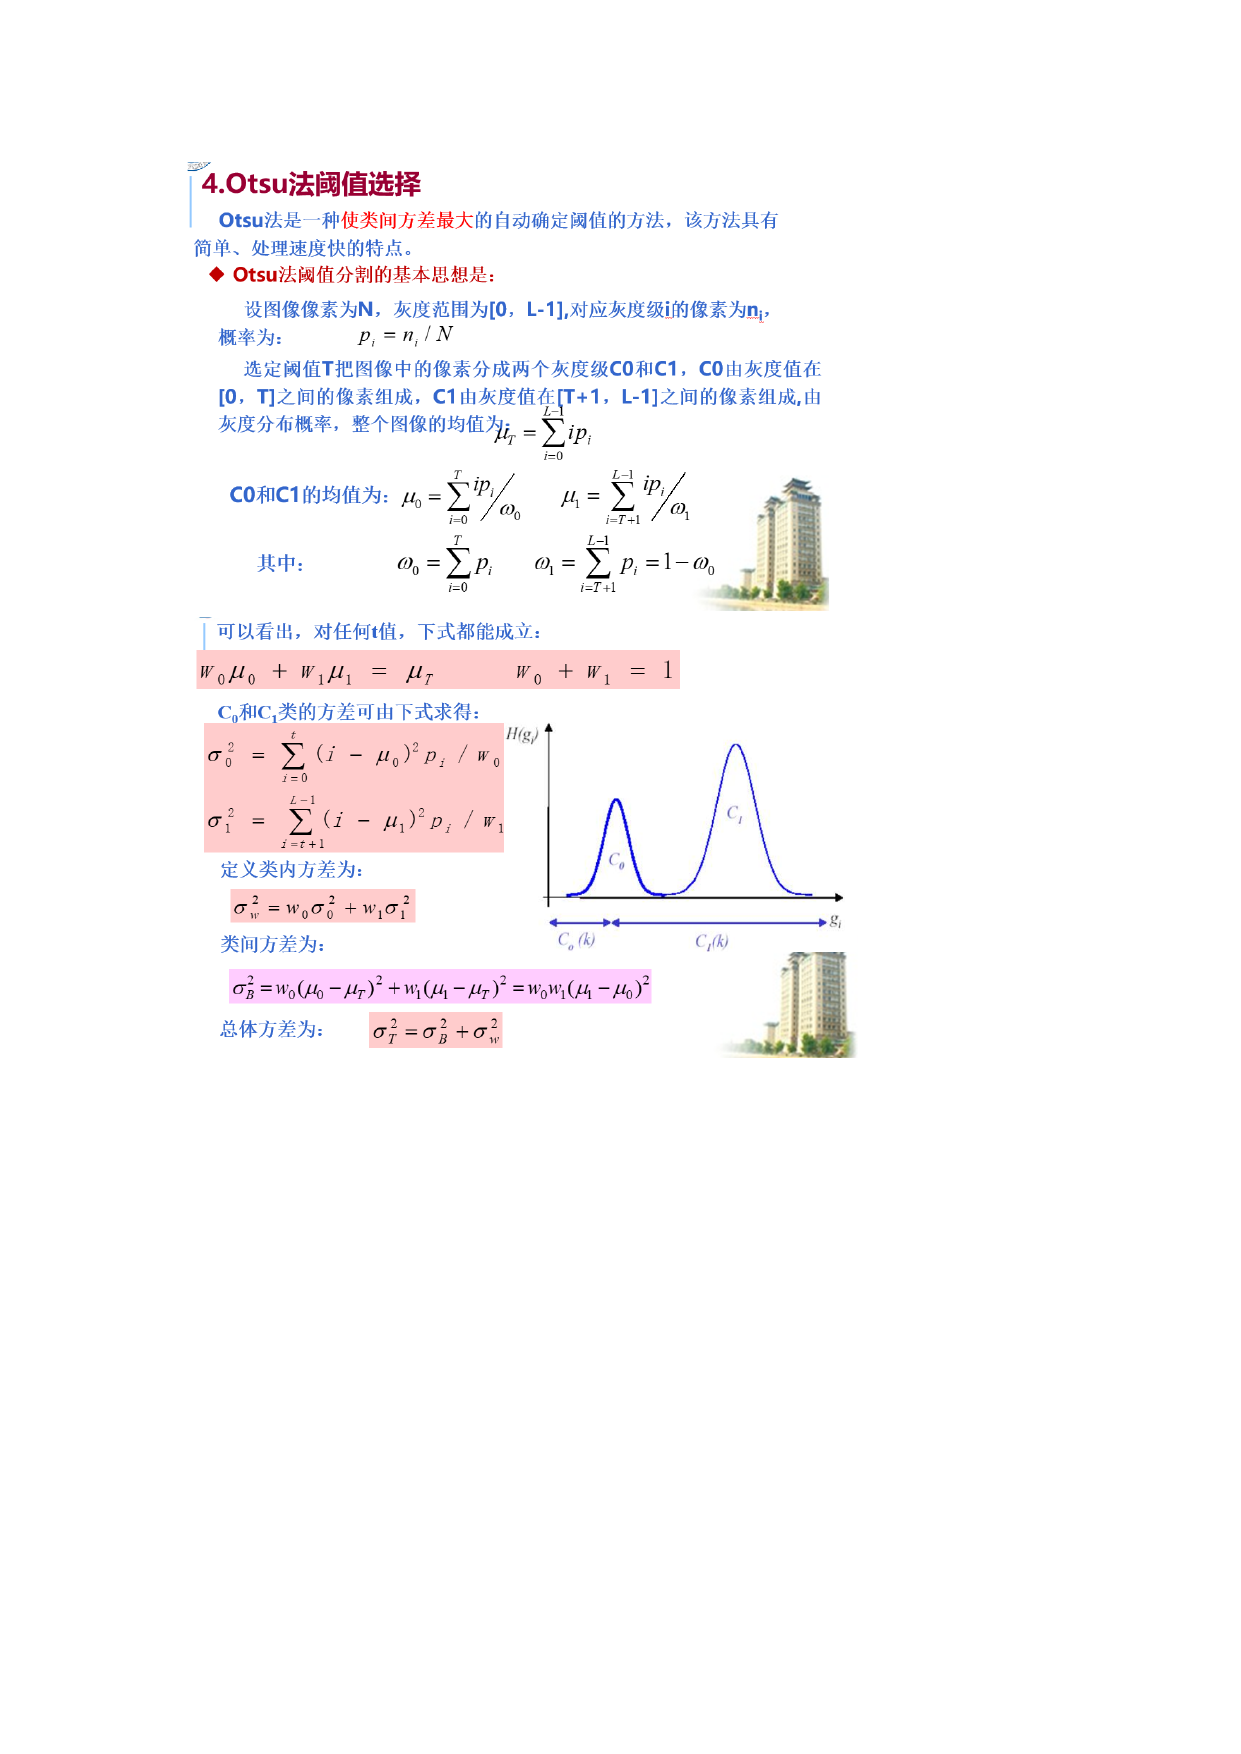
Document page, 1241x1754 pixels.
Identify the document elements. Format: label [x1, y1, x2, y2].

picture [187, 617, 858, 1058]
picture [187, 162, 830, 611]
